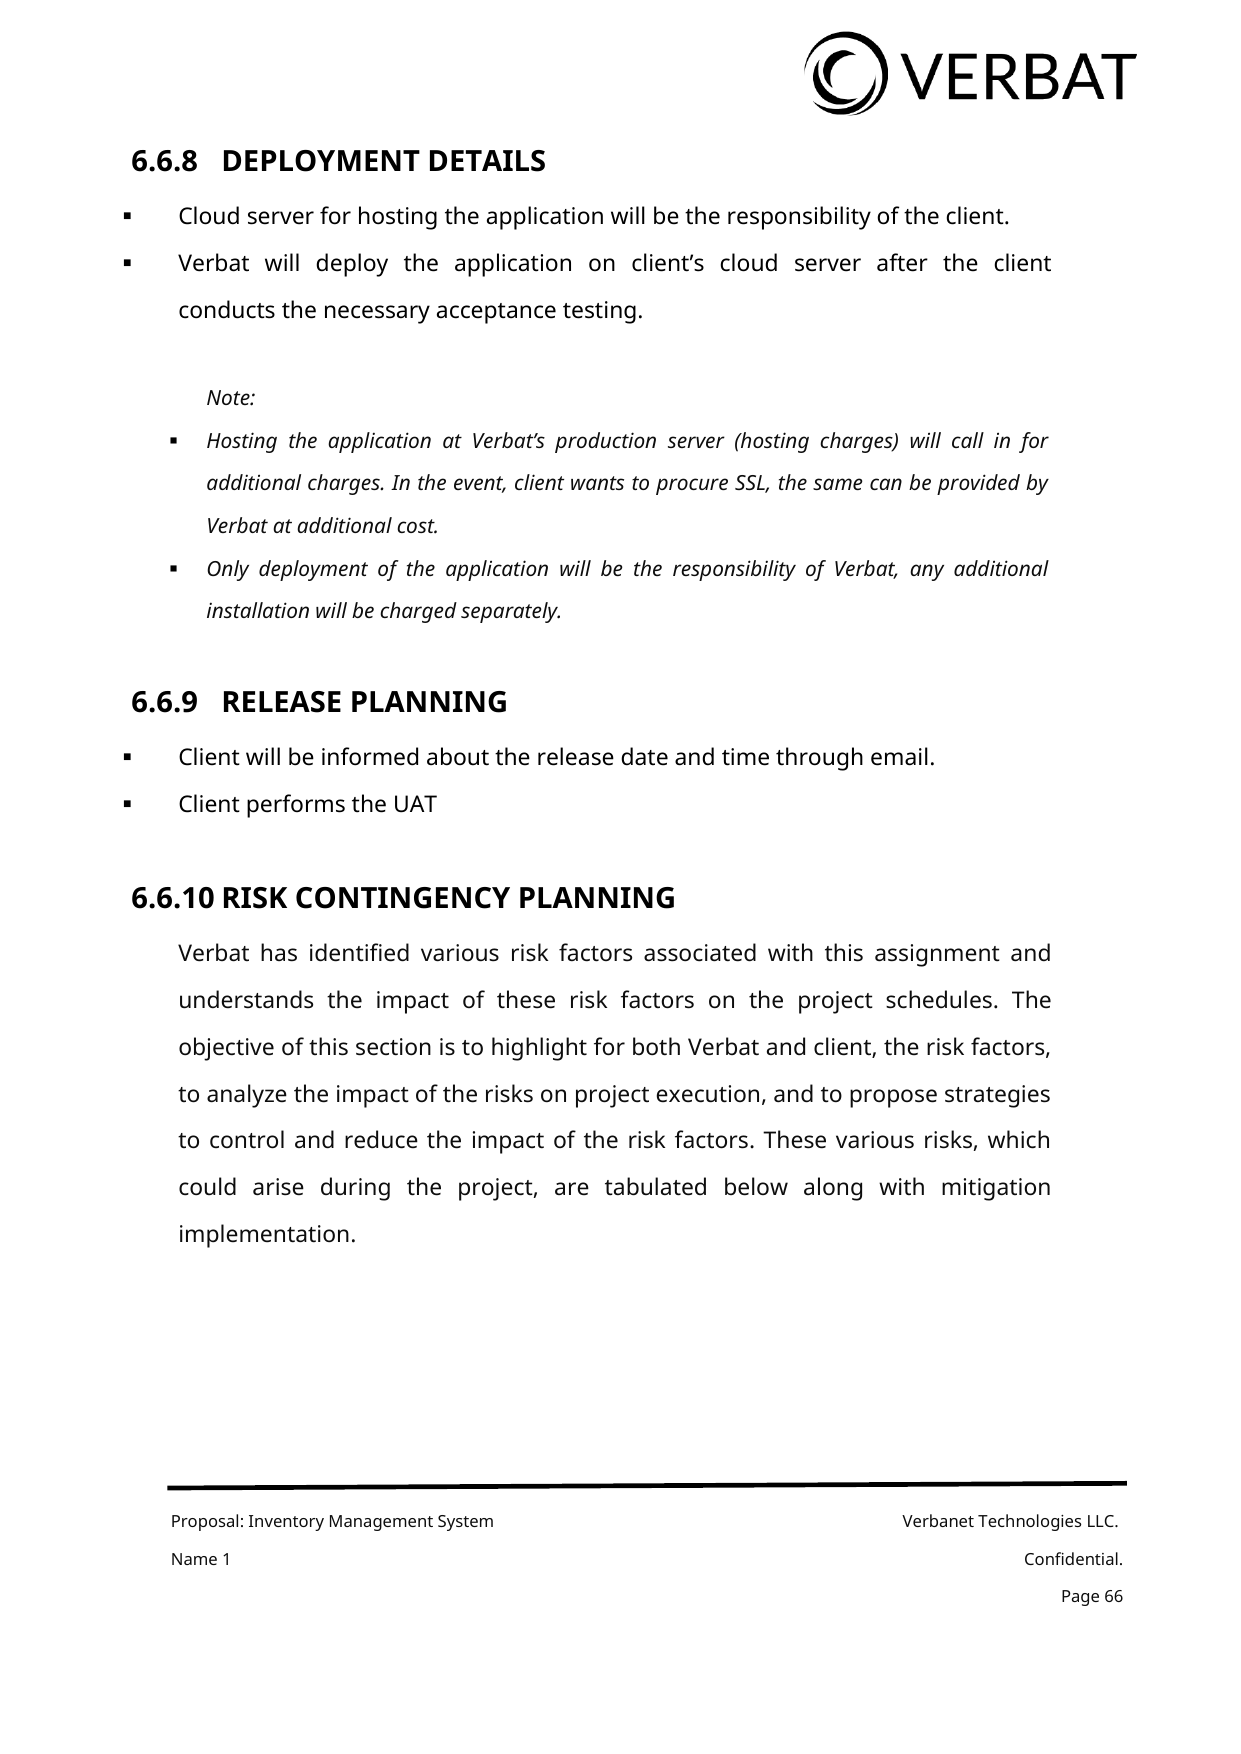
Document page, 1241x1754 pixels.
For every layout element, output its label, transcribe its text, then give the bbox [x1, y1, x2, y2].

list Client will be informed about the release date and time through email. [122, 741, 1053, 772]
text Note: [178, 383, 1053, 412]
subtitle RELEASE PLANNING [131, 682, 1053, 721]
subtitle RISK CONTINGENCY PLANNING [131, 877, 1053, 917]
list Hosting the application at Verbat’s production server (hosting charges) will call in for additional charges. In the event, client wants to procure SSL, the same can be provided by Verbat at additional cost. [169, 426, 1053, 539]
list Cloud server for hosting the application will be the responsibility of the client. [122, 200, 1053, 231]
list Only deployment of the application will be the responsibility of Verbat, any additional installation will be charged separately. [169, 554, 1053, 625]
list Verbat will deploy the application on client’s cloud server after the client conducts the necessary acceptance testing. [122, 247, 1053, 325]
subtitle DEPLOYMENT DETAILS [131, 141, 1053, 180]
text Verbat has identified various risk factors associated with this assignment and understands the impact of these risk factors on the project schedules. The objective of this section is to highlight for both Verbat and client, the risk factors, to analyze the impact of the risks on project execution, and to propose strategies to control and reduce the impact of the risk factors. These various risks, which could arise during the project, are tabulated below along with mitigation implementation. [178, 937, 1053, 1249]
picture [800, 27, 1138, 116]
list Client performs the UAT [122, 788, 1053, 819]
